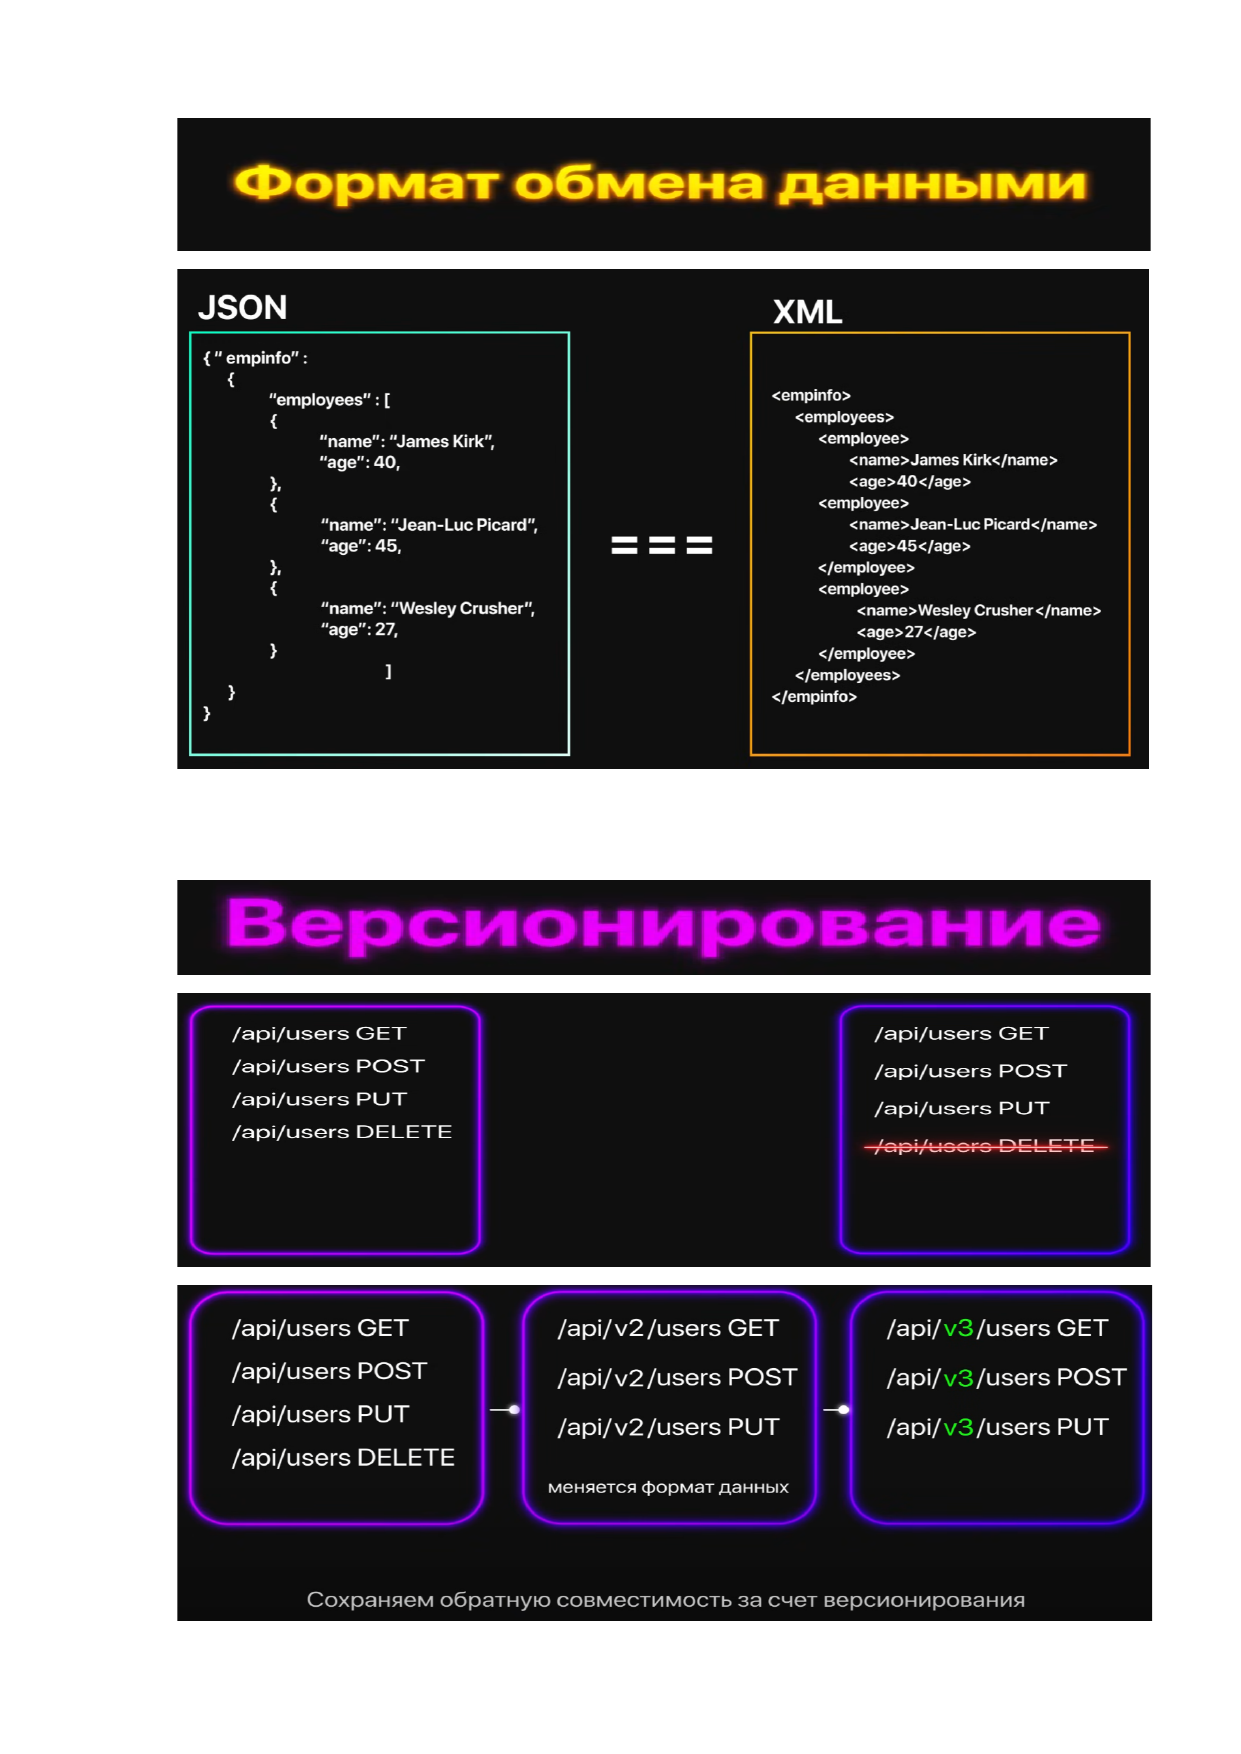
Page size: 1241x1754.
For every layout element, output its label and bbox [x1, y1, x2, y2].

picture [177, 118, 1151, 251]
picture [177, 880, 1151, 975]
picture [177, 1285, 1153, 1621]
picture [177, 269, 1149, 769]
picture [177, 993, 1151, 1267]
